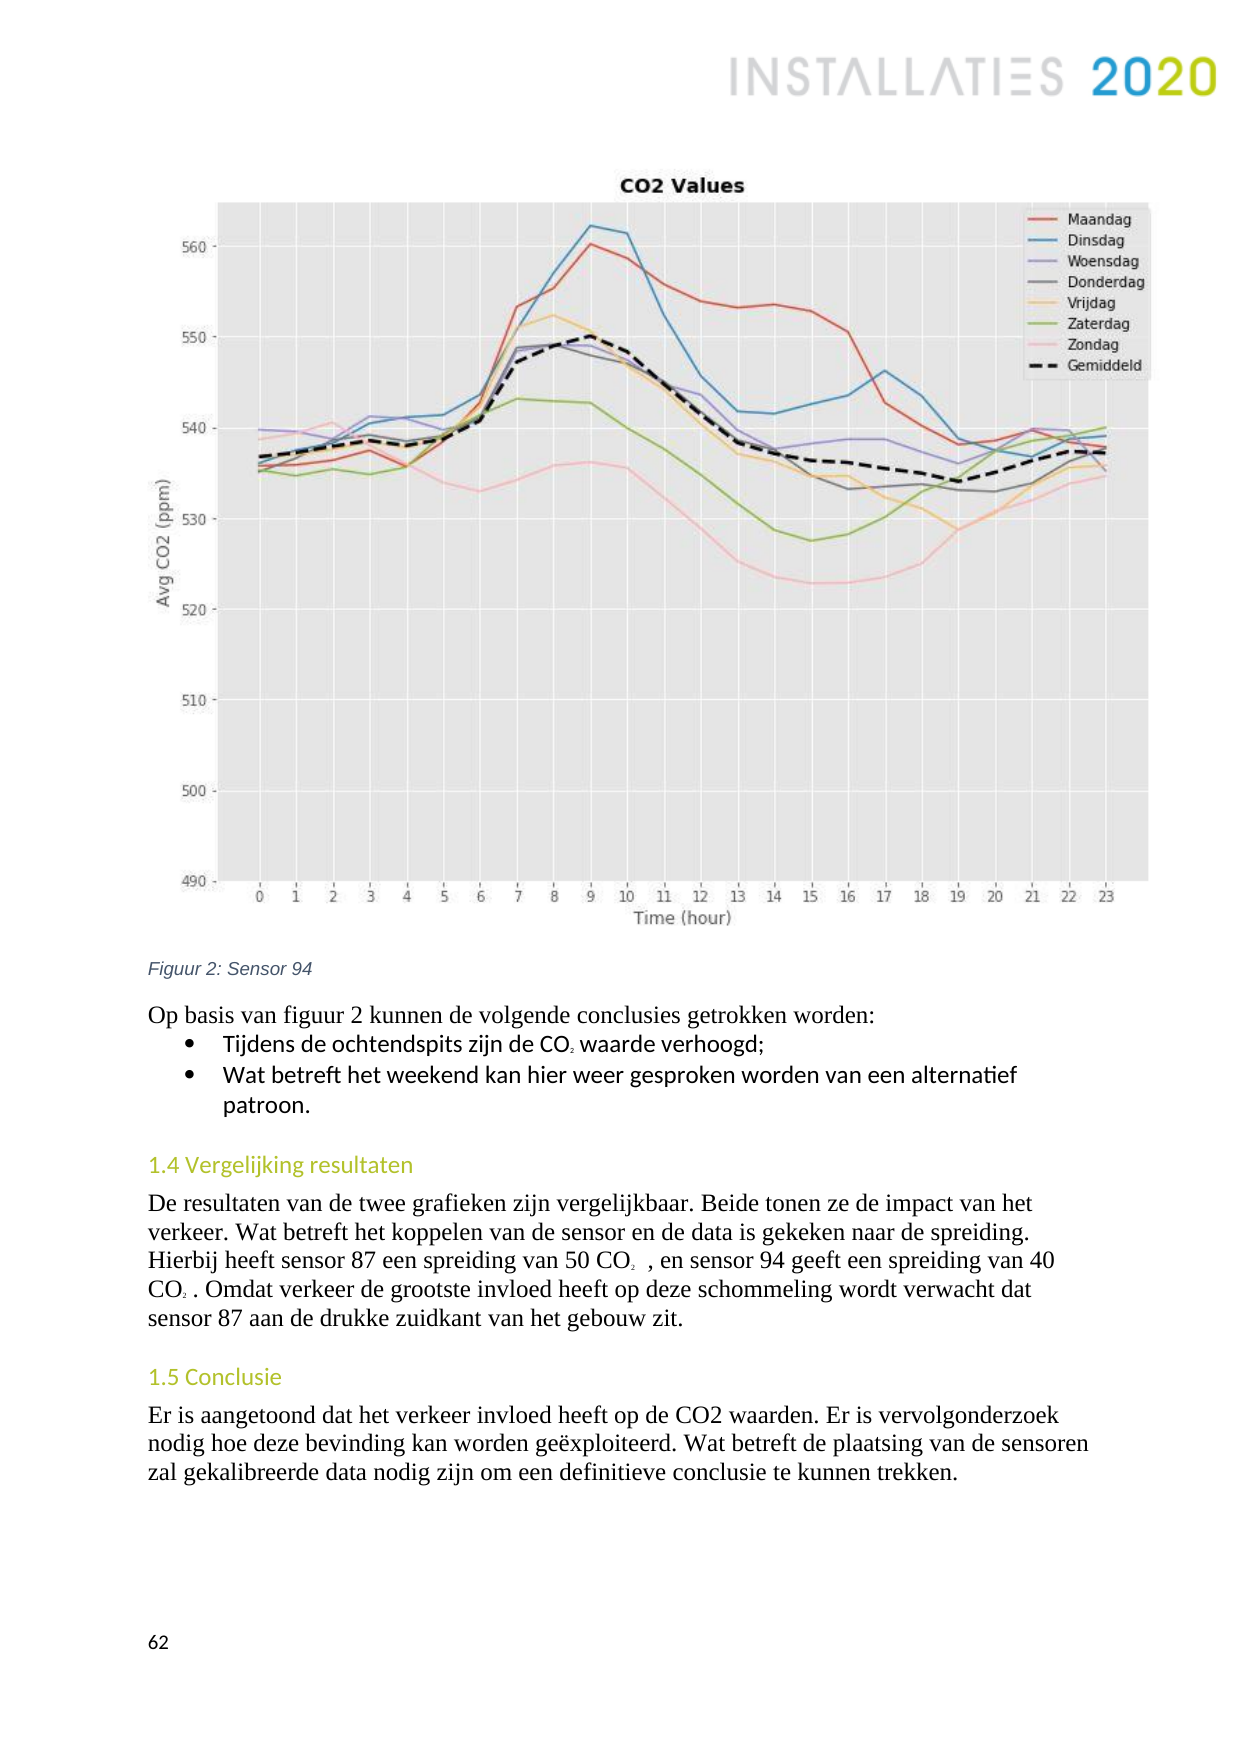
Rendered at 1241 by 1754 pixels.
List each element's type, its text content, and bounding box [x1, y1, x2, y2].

list Tijdens de ochtendspits zijn de CO2 waarde verhoogd; [185, 1028, 1093, 1059]
text De resultaten van de twee grafieken zijn vergelijkbaar. Beide tonen ze de impact van het verkeer. Wat betreft het koppelen van de sensor en de data is gekeken naar de spreiding. Hierbij heeft sensor 87 een spreiding van 50 CO2 , en sensor 94 geeft een spreiding van 40 CO2 . Omdat verkeer de grootste invloed heeft op deze schommeling wordt verwacht dat sensor 87 aan de drukke zuidkant van het gebouw zit. [148, 1188, 1093, 1332]
subtitle 1.5 Conclusie [148, 1361, 1093, 1391]
picture [147, 147, 1168, 941]
text Figuur 2: Sensor 94 [148, 957, 1093, 979]
text Er is aangetoond dat het verkeer invloed heeft op de CO2 waarden. Er is vervolgonderzoek nodig hoe deze bevinding kan worden geëxploiteerd. Wat betreft de plaatsing van de sensoren zal gekalibreerde data nodig zijn om een definitieve conclusie te kunnen trekken. [148, 1400, 1093, 1486]
picture [728, 54, 1220, 97]
subtitle 1.4 Vergelijking resultaten [148, 1149, 1093, 1180]
list Wat betreft het weekend kan hier weer gesproken worden van een alternatief patroon. [185, 1059, 1093, 1120]
text Op basis van figuur 2 kunnen de volgende conclusies getrokken worden: [148, 1000, 1093, 1028]
